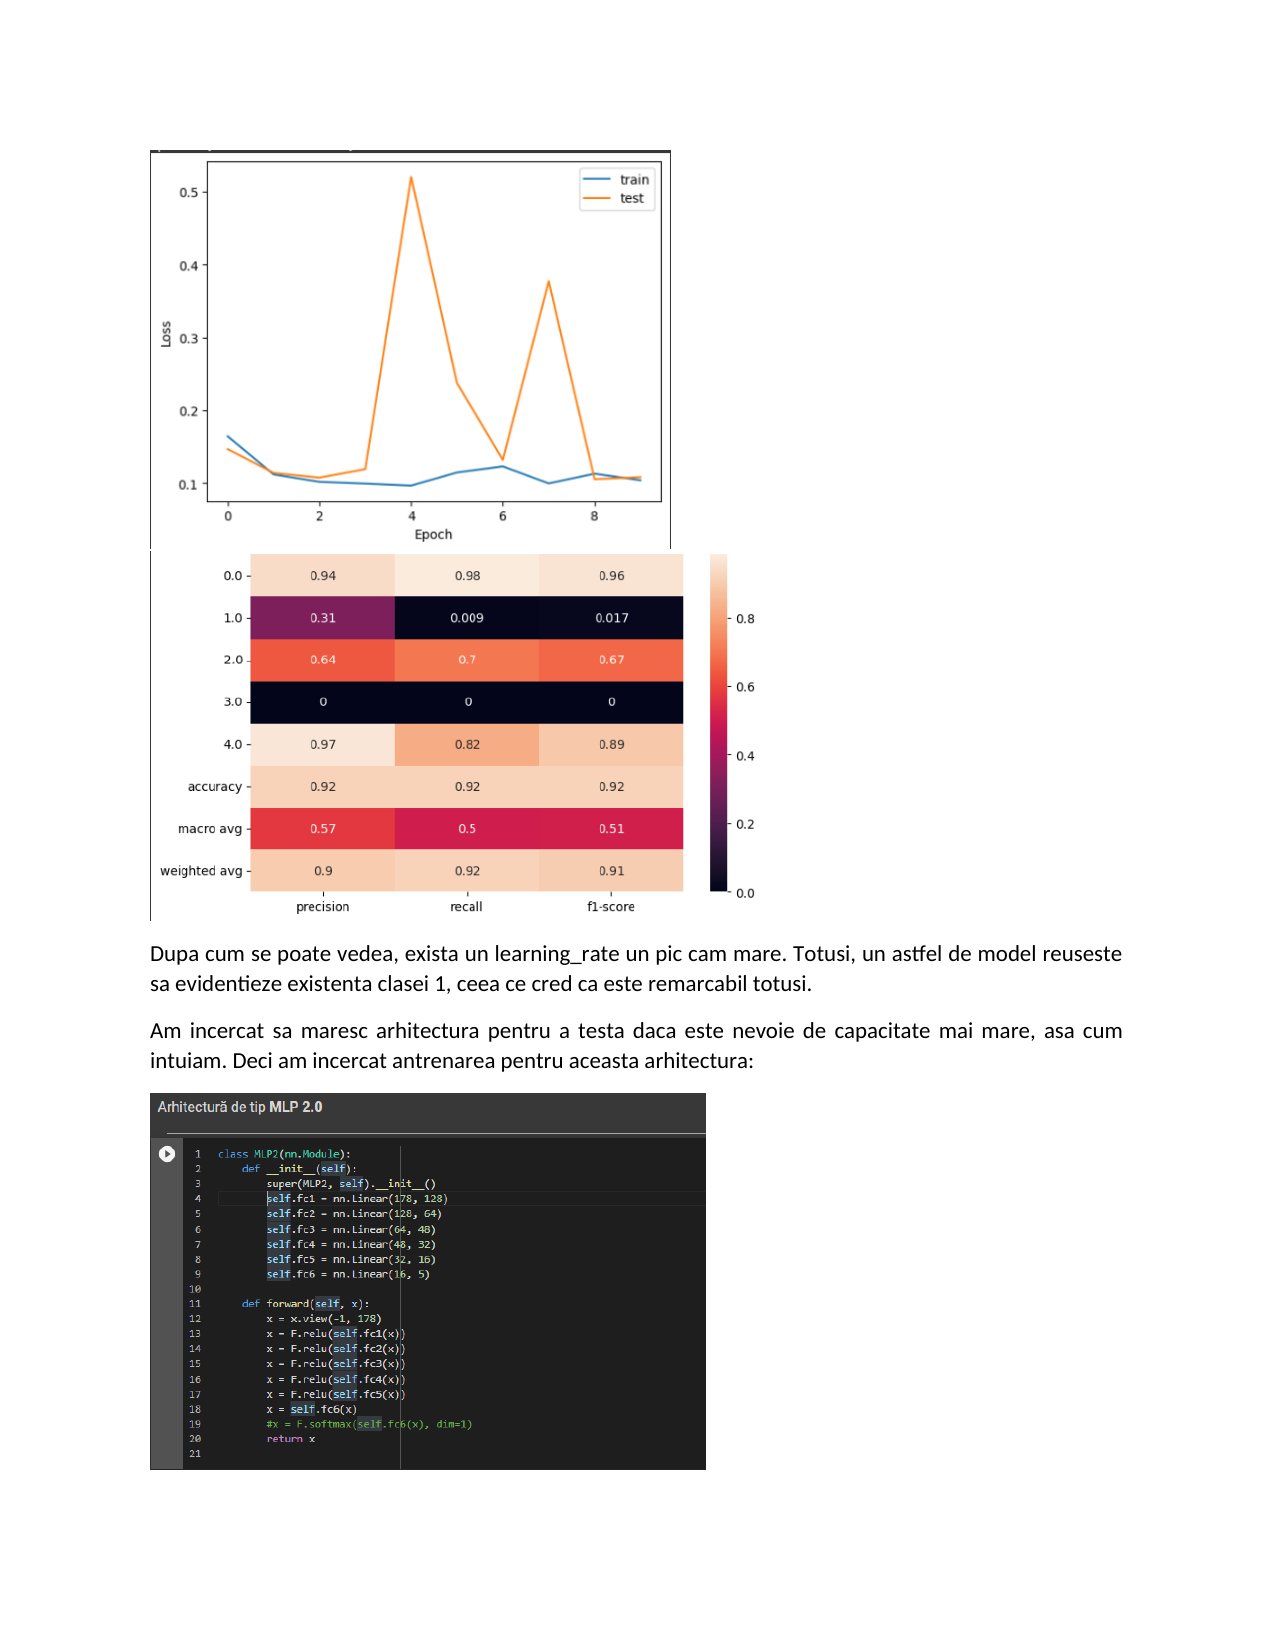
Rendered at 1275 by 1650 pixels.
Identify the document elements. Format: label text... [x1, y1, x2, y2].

picture [150, 551, 762, 921]
picture [150, 150, 671, 549]
picture [150, 1093, 706, 1470]
text Dupa cum se poate vedea, exista un learning_rate un pic cam mare. Totusi, un astfel de model reuseste sa evidentieze existenta clasei 1, ceea ce cred ca este remarcabil totusi. [150, 939, 1125, 997]
text Am incercat sa maresc arhitectura pentru a testa daca este nevoie de capacitate mai mare, asa cum intuiam. Deci am incercat antrenarea pentru aceasta arhitectura: [150, 1016, 1125, 1074]
